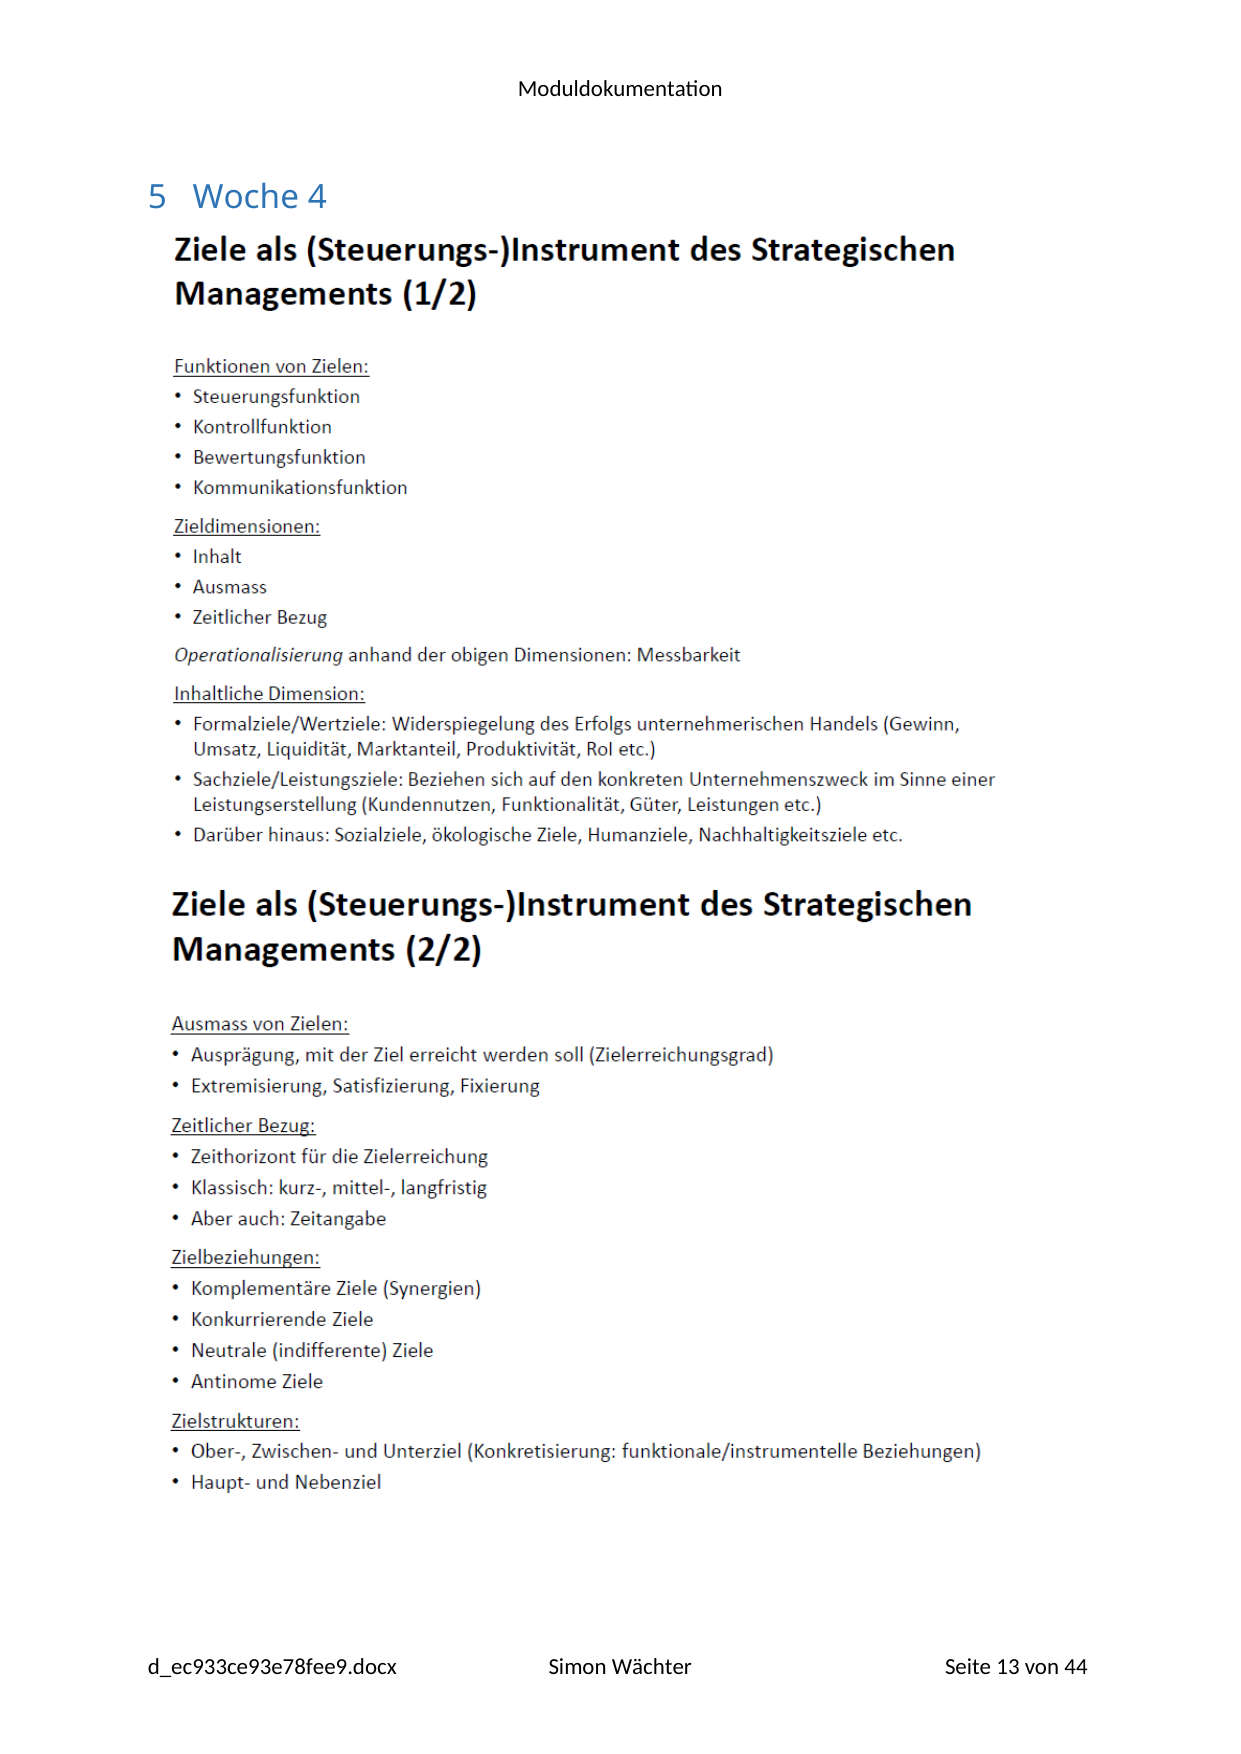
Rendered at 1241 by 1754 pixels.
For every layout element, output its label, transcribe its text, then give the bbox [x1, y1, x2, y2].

picture [147, 221, 1093, 857]
picture [147, 875, 1093, 1506]
subtitle Woche 4 [148, 173, 1093, 218]
